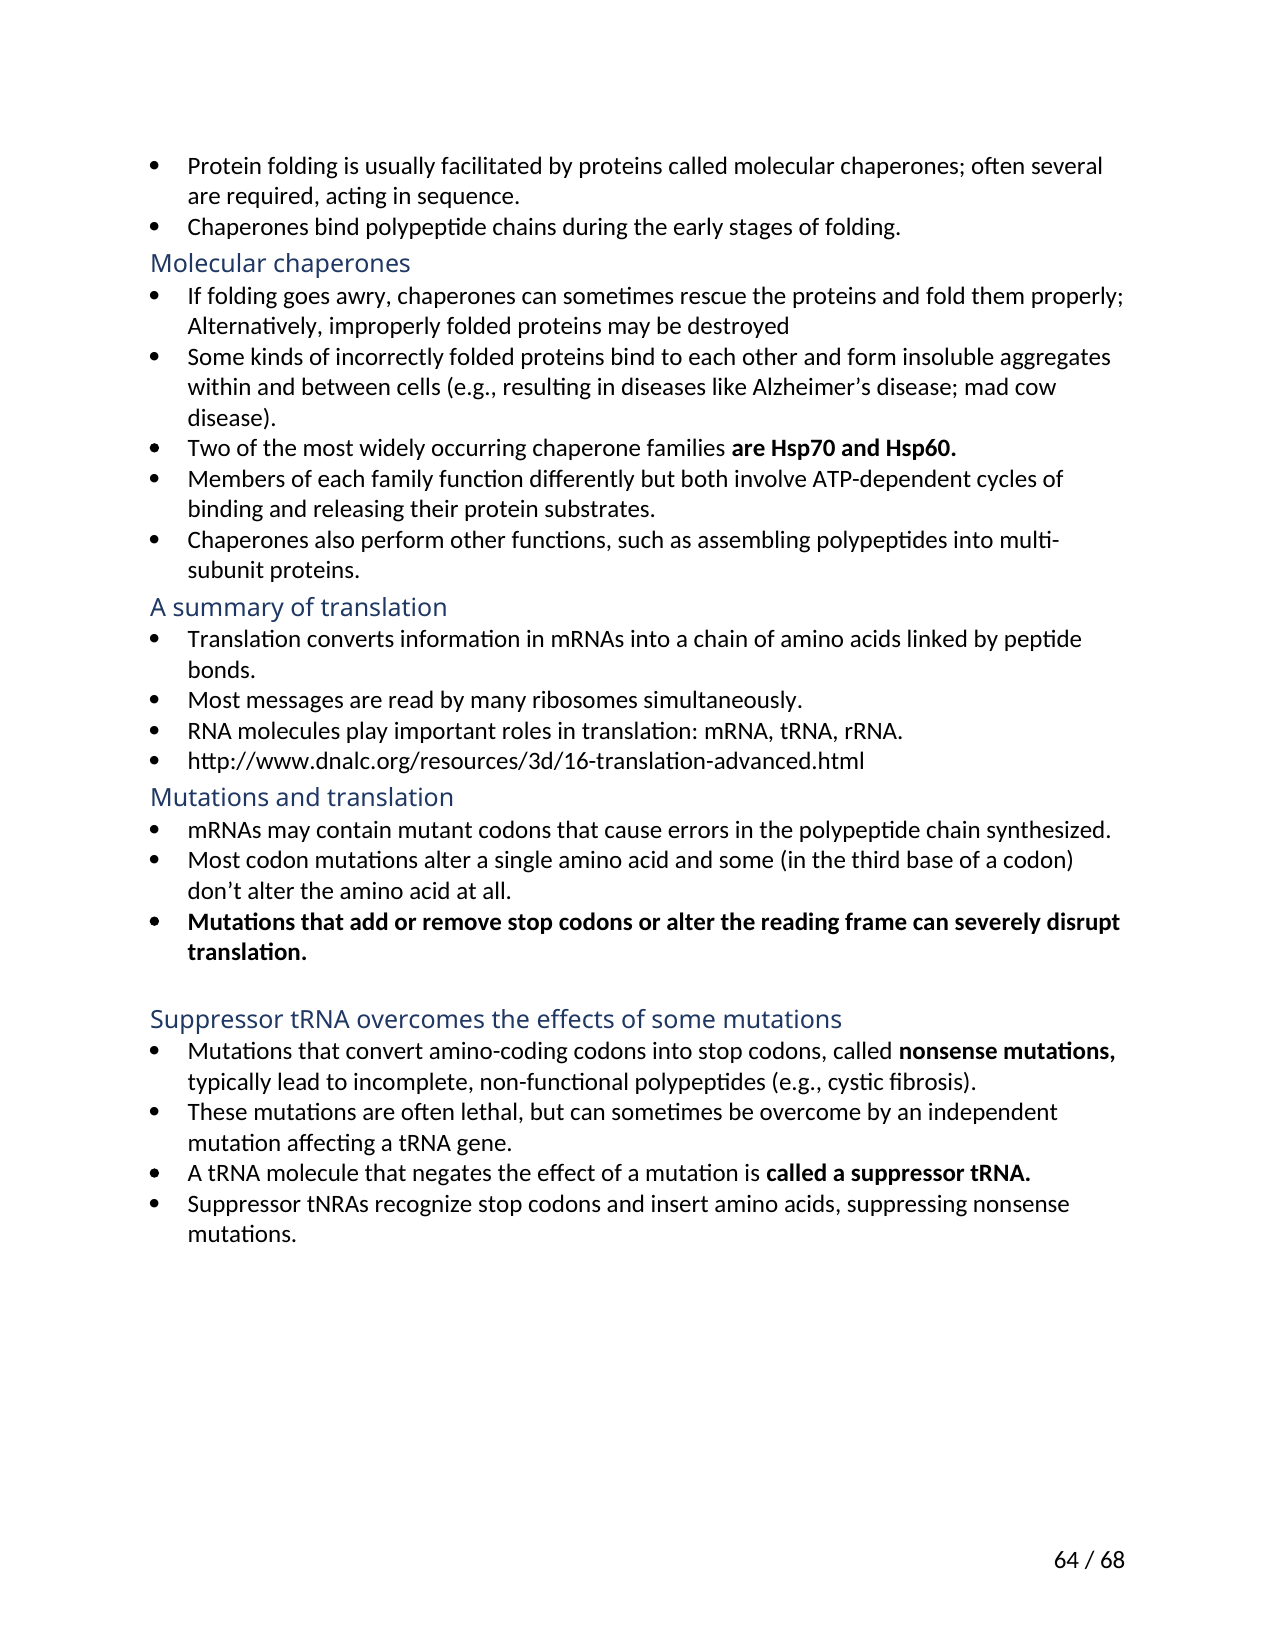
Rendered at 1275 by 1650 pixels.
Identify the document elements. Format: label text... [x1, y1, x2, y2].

list Two of the most widely occurring chaperone families are Hsp70 and Hsp60. [150, 432, 1125, 463]
list Mutations that add or remove stop codons or alter the reading frame can severely disrupt translation. [150, 906, 1125, 967]
list Members of each family function differently but both involve ATP-dependent cycles of binding and releasing their protein substrates. [150, 463, 1125, 524]
list Protein folding is usually facilitated by proteins called molecular chaperones; often several are required, acting in sequence. [150, 150, 1125, 211]
list http://www.dnalc.org/resources/3d/16-translation-advanced.html [150, 745, 1125, 776]
list Some kinds of incorrectly folded proteins bind to each other and form insoluble aggregates within and between cells (e.g., resulting in diseases like Alzheimer’s disease; mad cow disease). [150, 341, 1125, 432]
list Chaperones bind polypeptide chains during the early stages of folding. [150, 211, 1125, 242]
list A tRNA molecule that negates the effect of a mutation is called a suppressor tRNA. [150, 1157, 1125, 1188]
list Suppressor tNRAs recognize stop codons and insert amino acids, suppressing nonsense mutations. [150, 1188, 1125, 1249]
subtitle Molecular chaperones [150, 246, 1125, 280]
list Chaperones also perform other functions, such as assembling polypeptides into multi-subunit proteins. [150, 524, 1125, 585]
list Most messages are read by many ribosomes simultaneously. [150, 684, 1125, 715]
list Translation converts information in mRNAs into a chain of amino acids linked by peptide bonds. [150, 623, 1125, 684]
subtitle A summary of translation [150, 589, 1125, 623]
list If folding goes awry, chaperones can sometimes rescue the proteins and fold them properly; Alternatively, improperly folded proteins may be destroyed [150, 280, 1125, 341]
subtitle Suppressor tRNA overcomes the effects of some mutations [150, 1001, 1125, 1035]
list Most codon mutations alter a single amino acid and some (in the third base of a codon) don’t alter the amino acid at all. [150, 844, 1125, 906]
list These mutations are often lethal, but can sometimes be overcome by an independent mutation affecting a tRNA gene. [150, 1096, 1125, 1157]
subtitle Mutations and translation [150, 780, 1125, 814]
list RNA molecules play important roles in translation: mRNA, tRNA, rRNA. [150, 715, 1125, 745]
list mRNAs may contain mutant codons that cause errors in the polypeptide chain synthesized. [150, 814, 1125, 844]
list Mutations that convert amino-coding codons into stop codons, called nonsense mutations, typically lead to incomplete, non-functional polypeptides (e.g., cystic fibrosis). [150, 1035, 1125, 1096]
